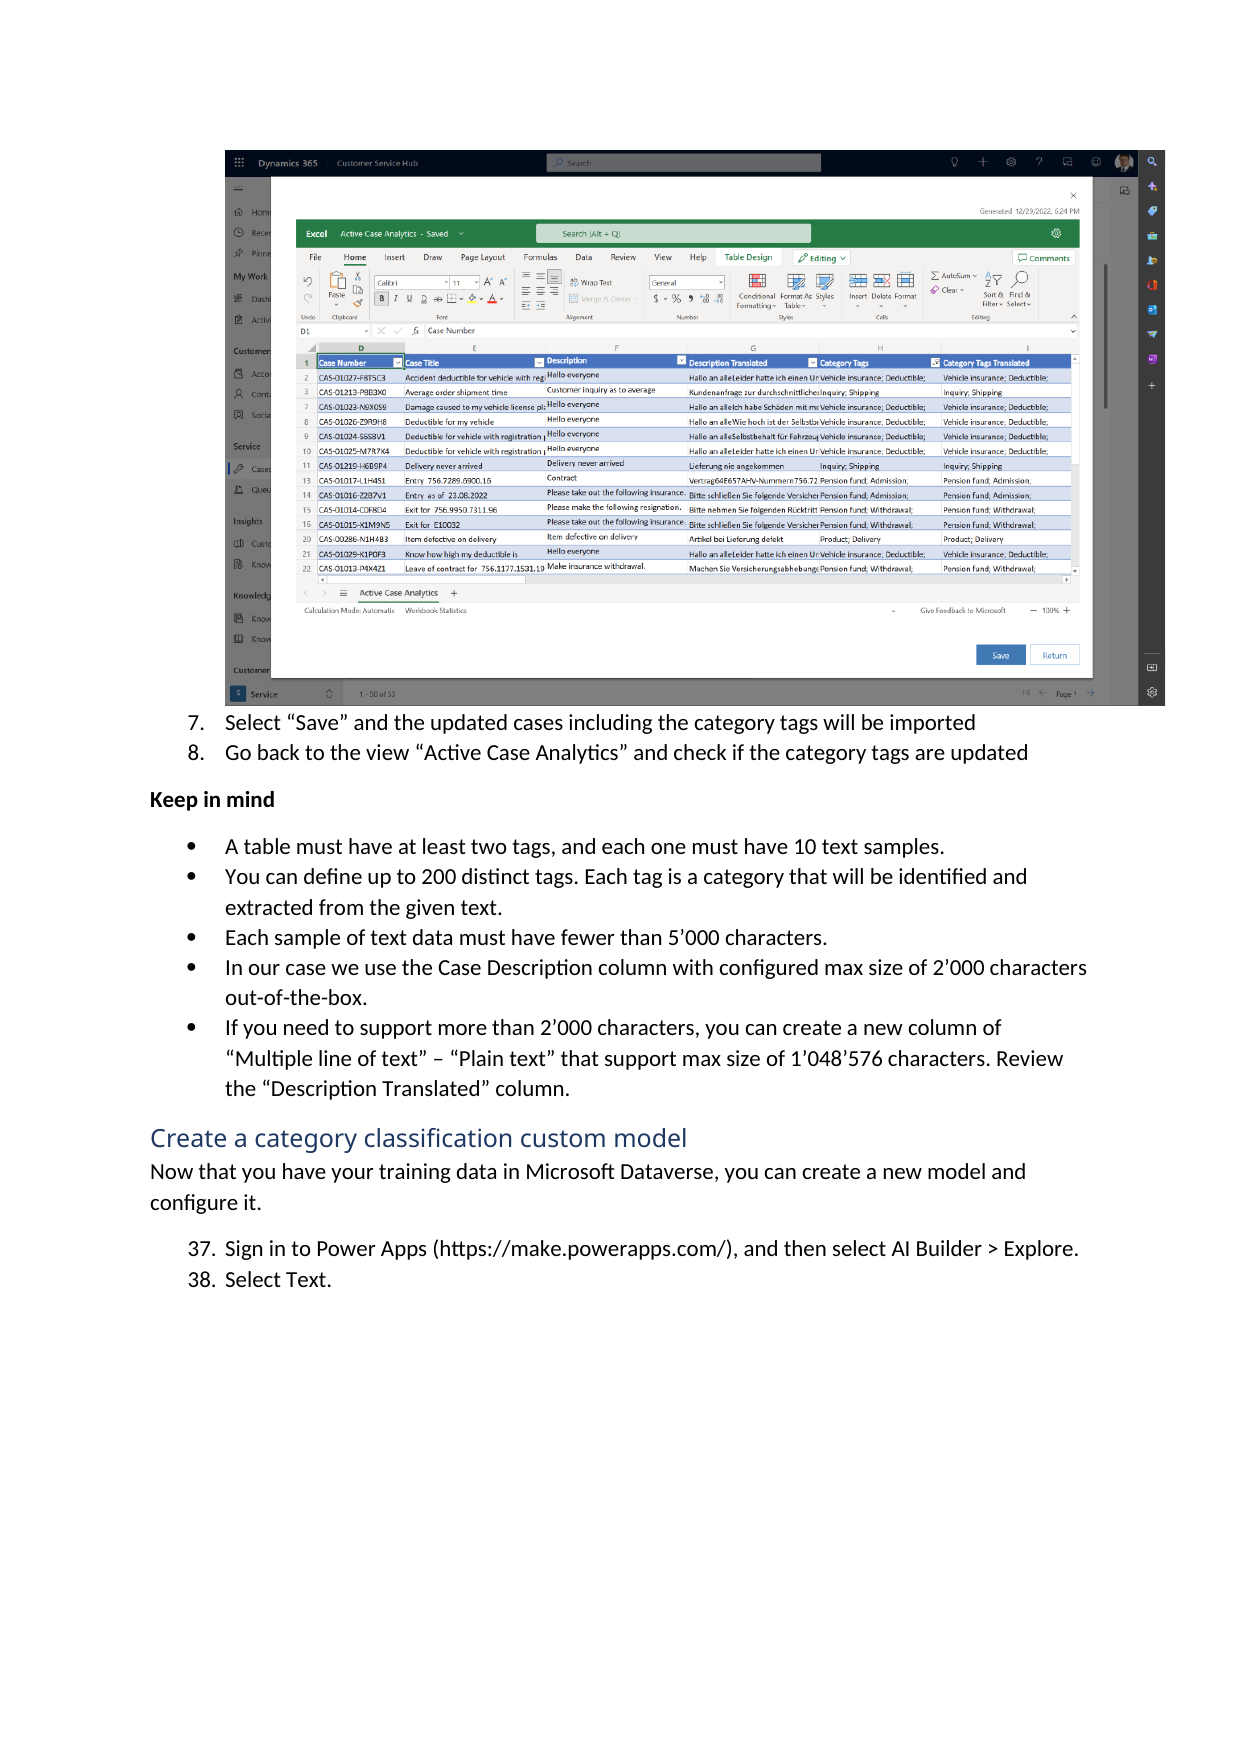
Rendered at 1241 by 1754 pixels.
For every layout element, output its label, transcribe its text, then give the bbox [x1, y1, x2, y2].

list Select Text. [187, 1265, 1090, 1293]
subtitle Create a category classification custom model [150, 1121, 1090, 1155]
text Keep in mind [150, 785, 1090, 813]
list You can define up to 200 distinct tags. Each tag is a category that will be identified and extracted from the given text. [187, 862, 1090, 921]
list Select “Save” and the updated cases including the category tags will be imported [187, 708, 1090, 736]
list Each sample of text data must have fewer than 5’000 characters. [187, 923, 1090, 951]
picture [225, 150, 1166, 706]
list Sign in to Power Apps (https://make.powerapps.com/), and then select AI Builder > Explore. [187, 1234, 1090, 1263]
list In our case we use the Case Description column with configured max size of 2’000 characters out-of-the-box. [187, 953, 1090, 1011]
list If you need to support more than 2’000 characters, you can create a new column of “Multiple line of text” – “Plain text” that support max size of 1’048’576 characters. Review the “Description Translated” column. [187, 1013, 1090, 1102]
list A table must have at least two tags, and each one must have 10 text samples. [187, 832, 1090, 860]
list Go back to the view “Active Case Analytics” and check if the category tags are updated [187, 738, 1090, 766]
text Now that you have your training data in Microsoft Dataverse, you can create a new model and configure it. [150, 1157, 1090, 1216]
